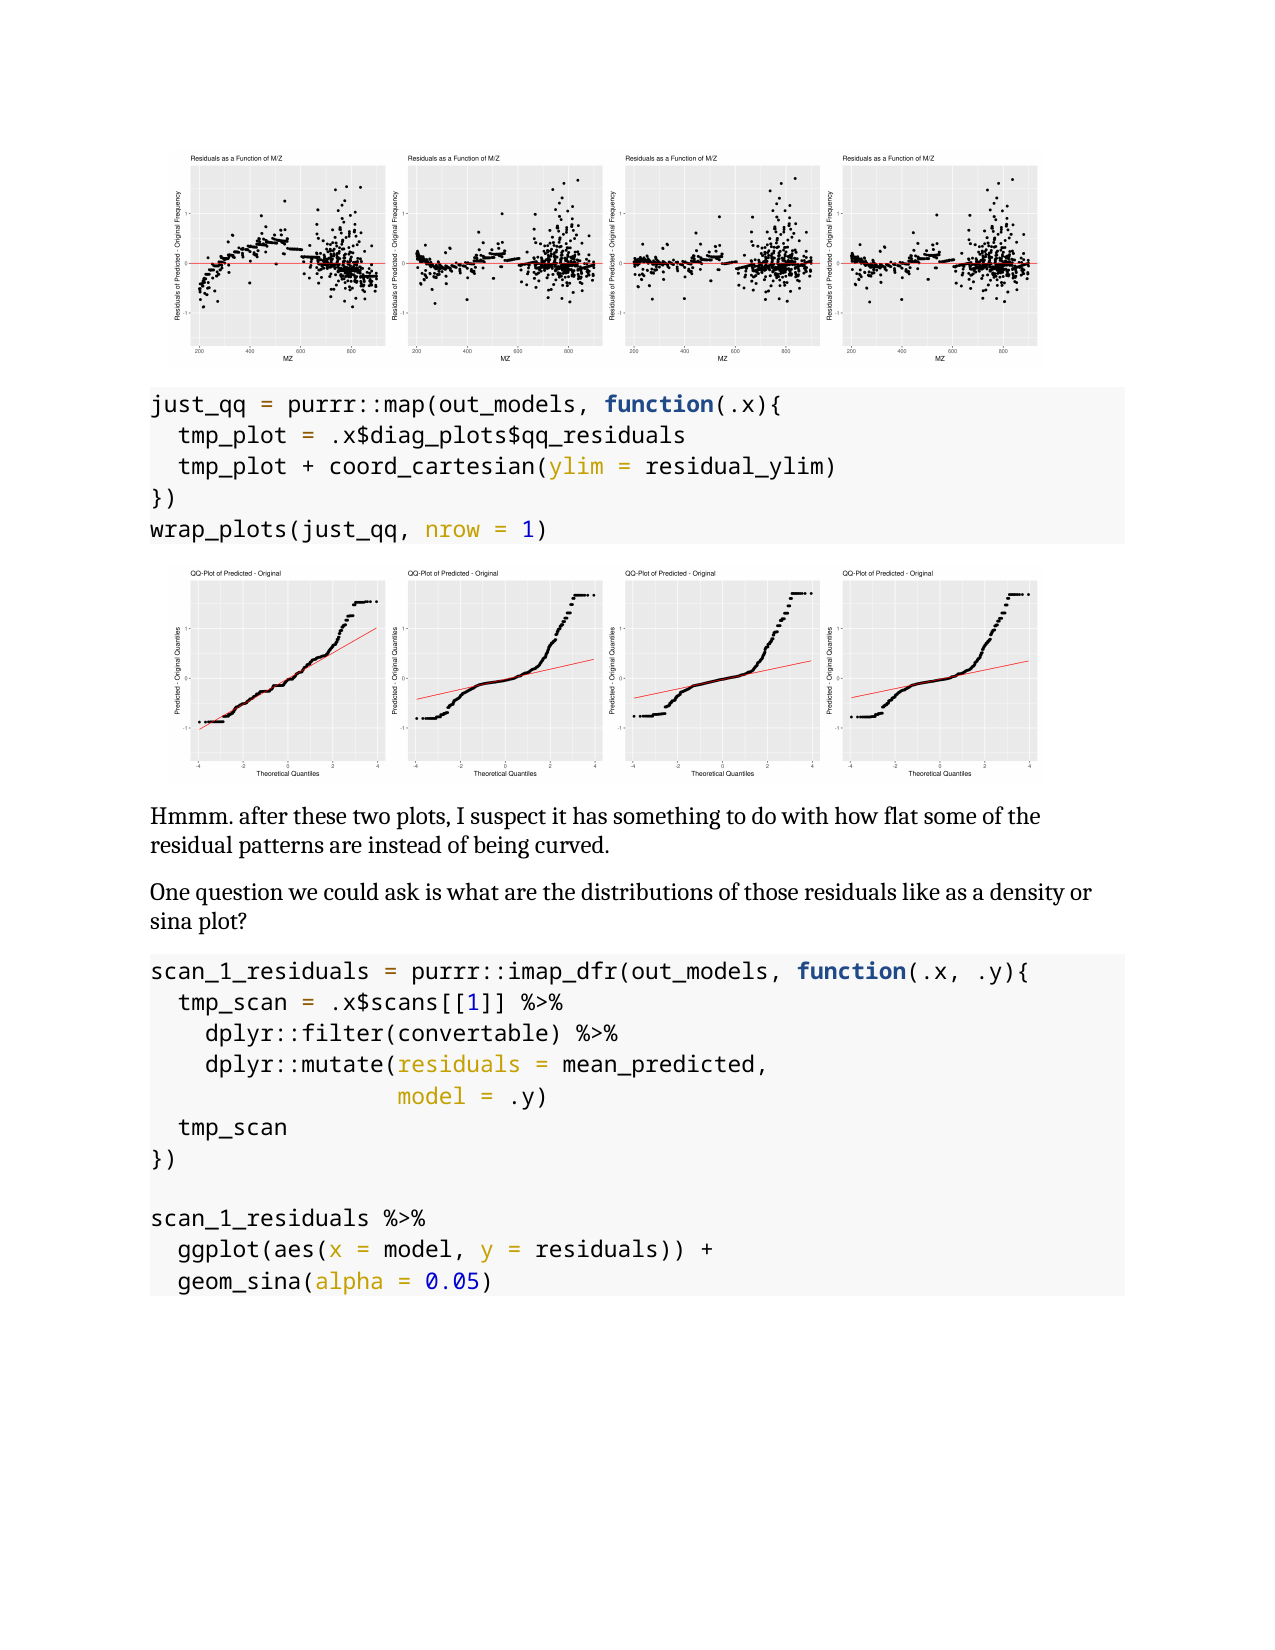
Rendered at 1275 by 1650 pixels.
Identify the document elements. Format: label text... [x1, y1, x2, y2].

text Hmmm. after these two plots, I suspect it has something to do with how flat some of the residual patterns are instead of being curved. [150, 802, 1125, 859]
picture [168, 150, 1044, 369]
text scan_1_residuals = purrr::imap_dfr(out_models, function(.x, .y){ tmp_scan = .x$scans[[1]] %>% dplyr::filter(convertable) %>% dplyr::mutate(residuals = mean_predicted, model = .y) tmp_scan }) scan_1_residuals %>% ggplot(aes(x = model, y = residuals)) + geom_sina(alpha = 0.05) [150, 954, 1125, 1296]
text just_qq = purrr::map(out_models, function(.x){ tmp_plot = .x$diag_plots$qq_residuals tmp_plot + coord_cartesian(ylim = residual_ylim) }) wrap_plots(just_qq, nrow = 1) [150, 387, 1125, 544]
text One question we could ask is what are the distributions of those residuals like as a density or sina plot? [150, 878, 1125, 936]
picture [168, 564, 1044, 784]
